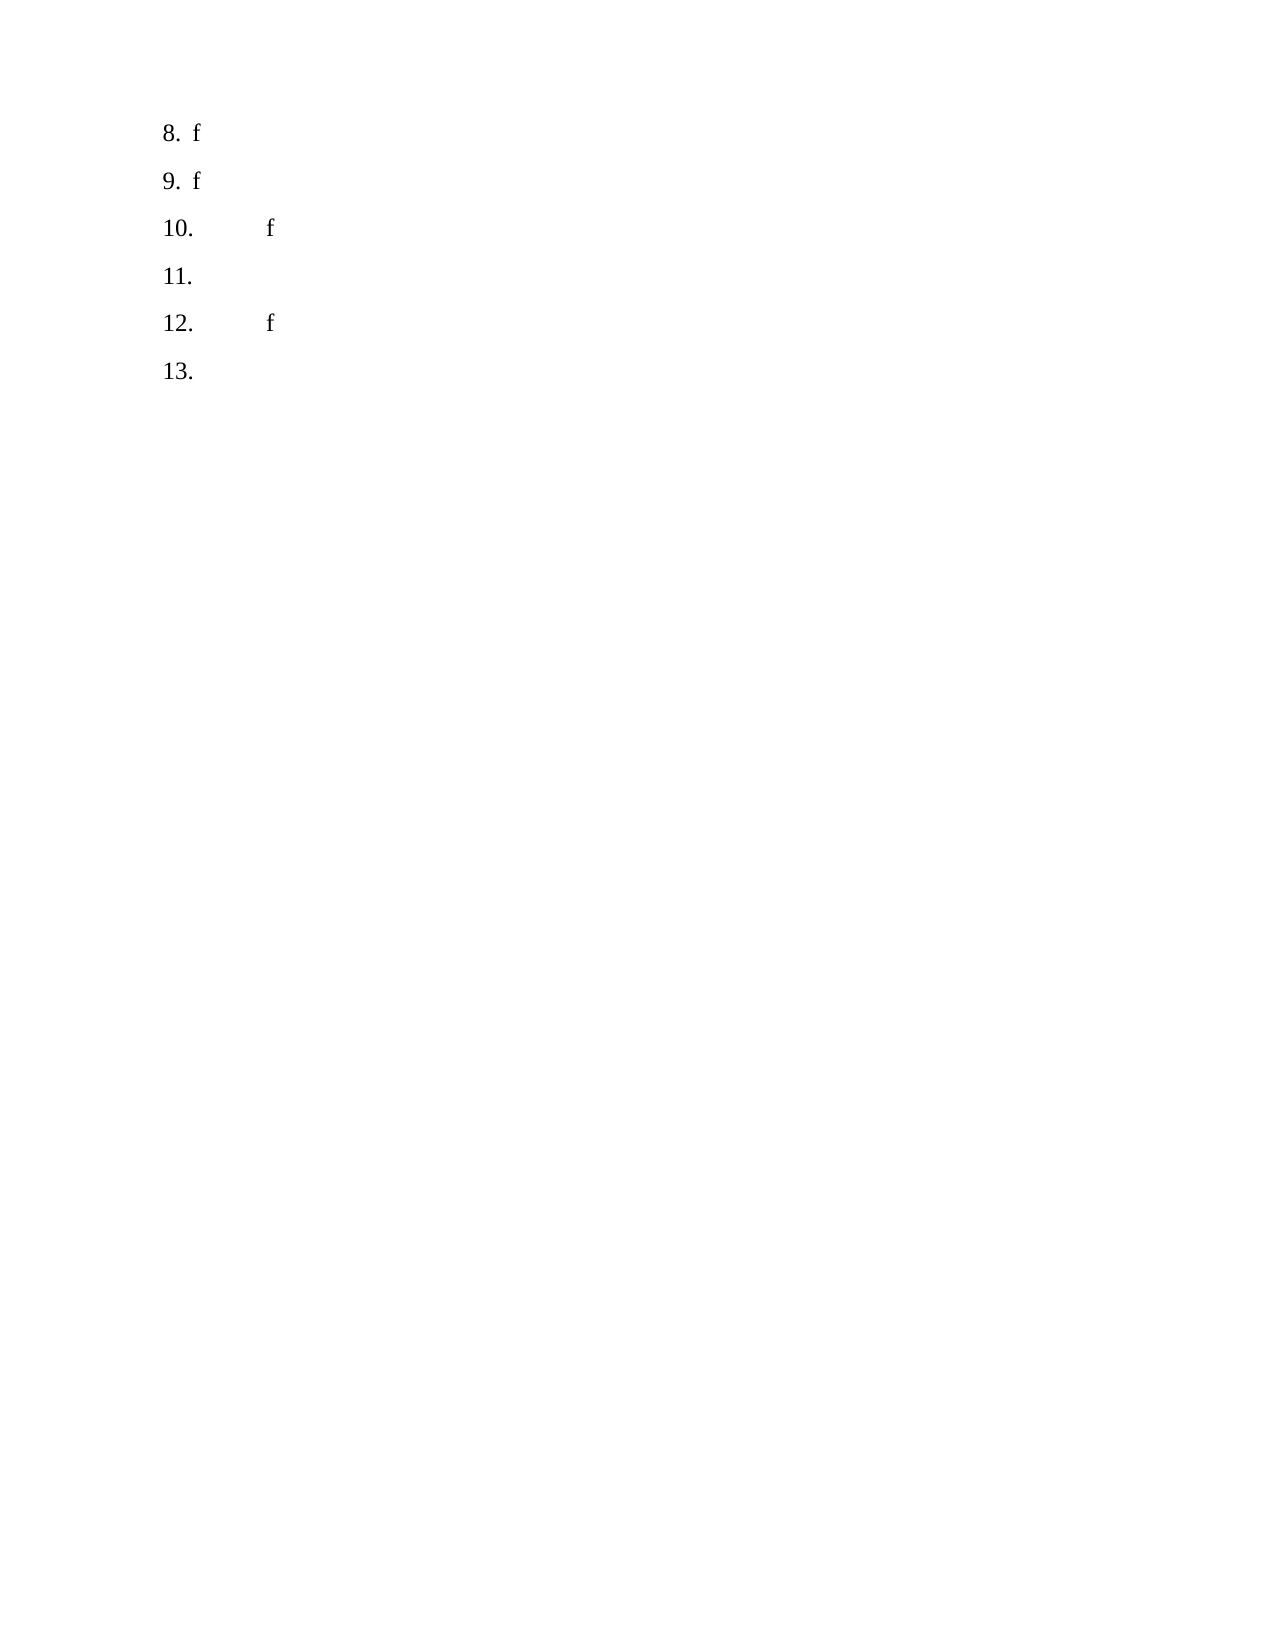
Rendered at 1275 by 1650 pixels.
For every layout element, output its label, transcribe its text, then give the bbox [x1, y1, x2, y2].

list f [162, 213, 1157, 242]
list f [162, 308, 1157, 337]
list f [162, 166, 1157, 194]
list f [162, 118, 1157, 147]
